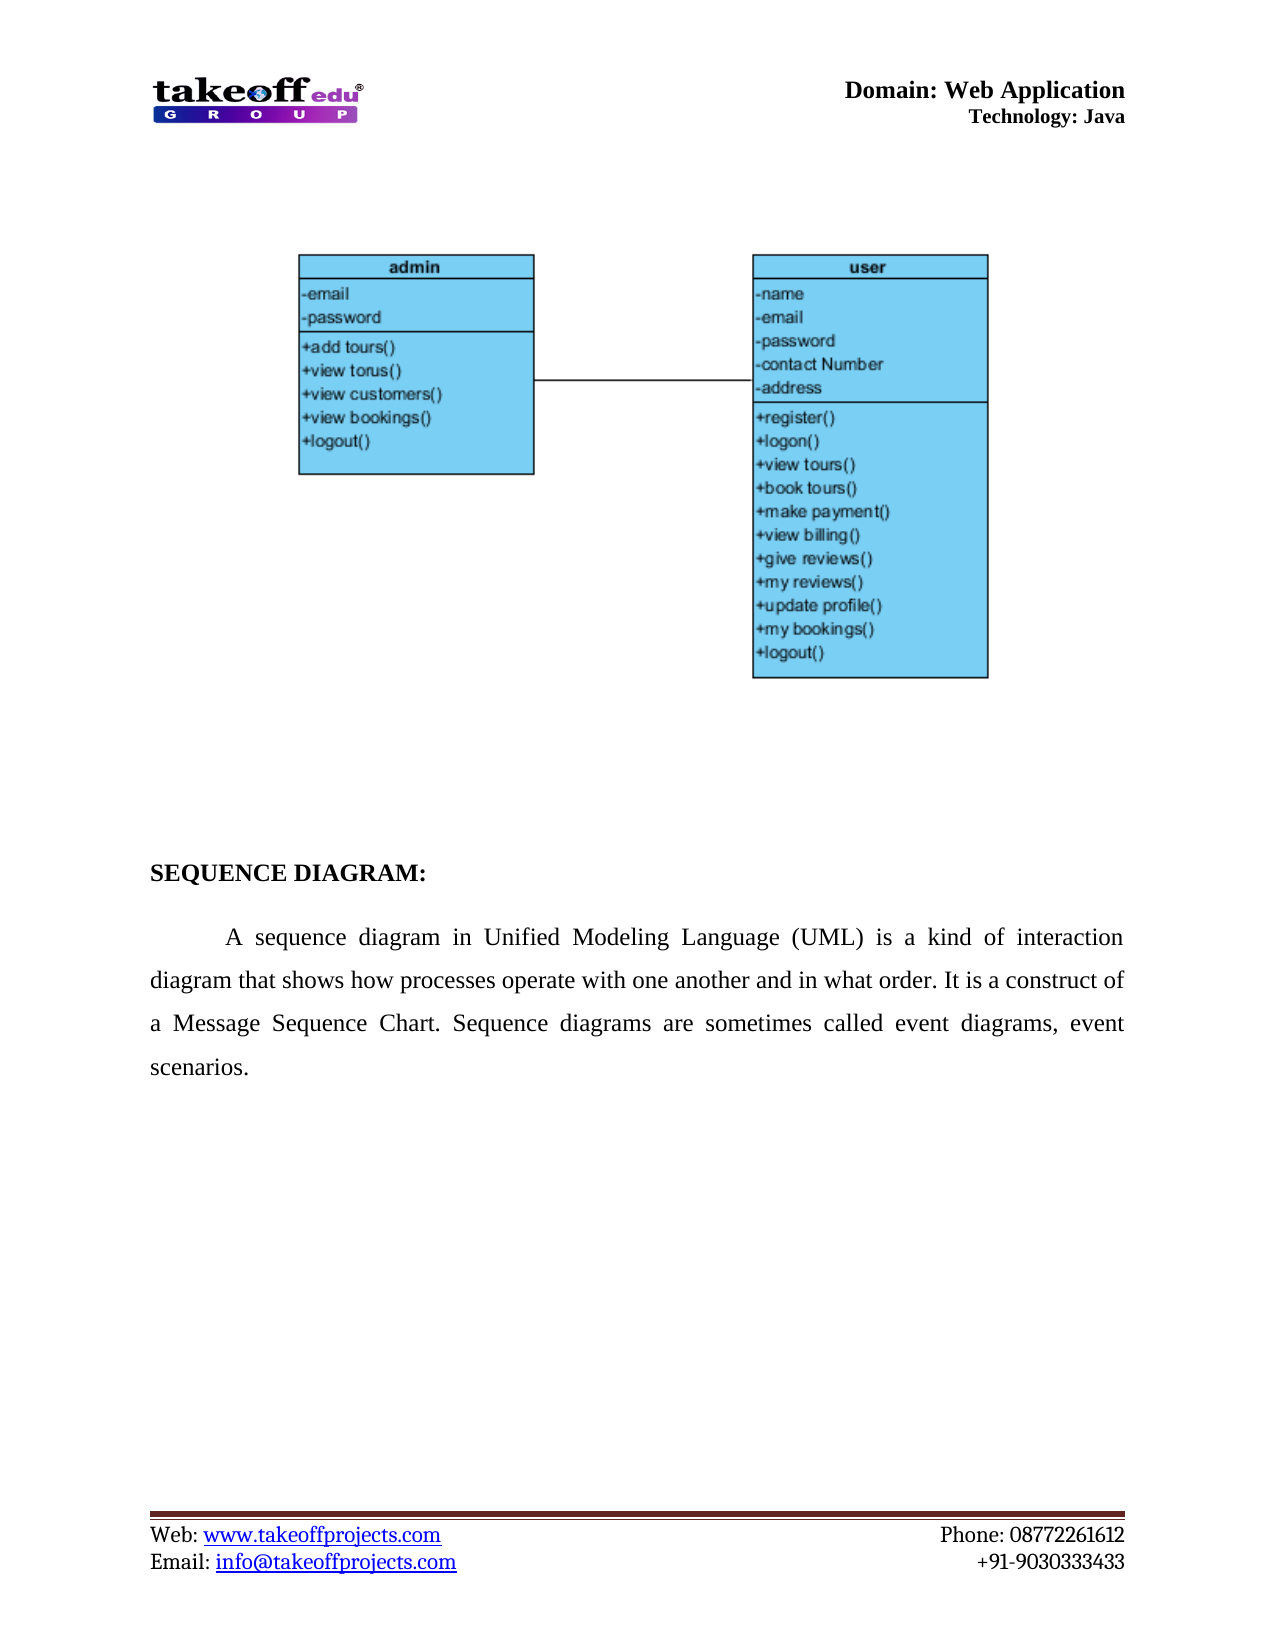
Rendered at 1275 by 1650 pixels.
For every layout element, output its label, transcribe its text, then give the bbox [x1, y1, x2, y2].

text A sequence diagram in Unified Modeling Language (UML) is a kind of interaction diagram that shows how processes operate with one another and in what order. It is a construct of a Message Sequence Chart. Sequence diagrams are sometimes called event diagrams, event scenarios. [150, 922, 1125, 1080]
picture [150, 75, 366, 129]
text SEQUENCE DIAGRAM: [150, 858, 1125, 887]
picture [261, 231, 1014, 696]
